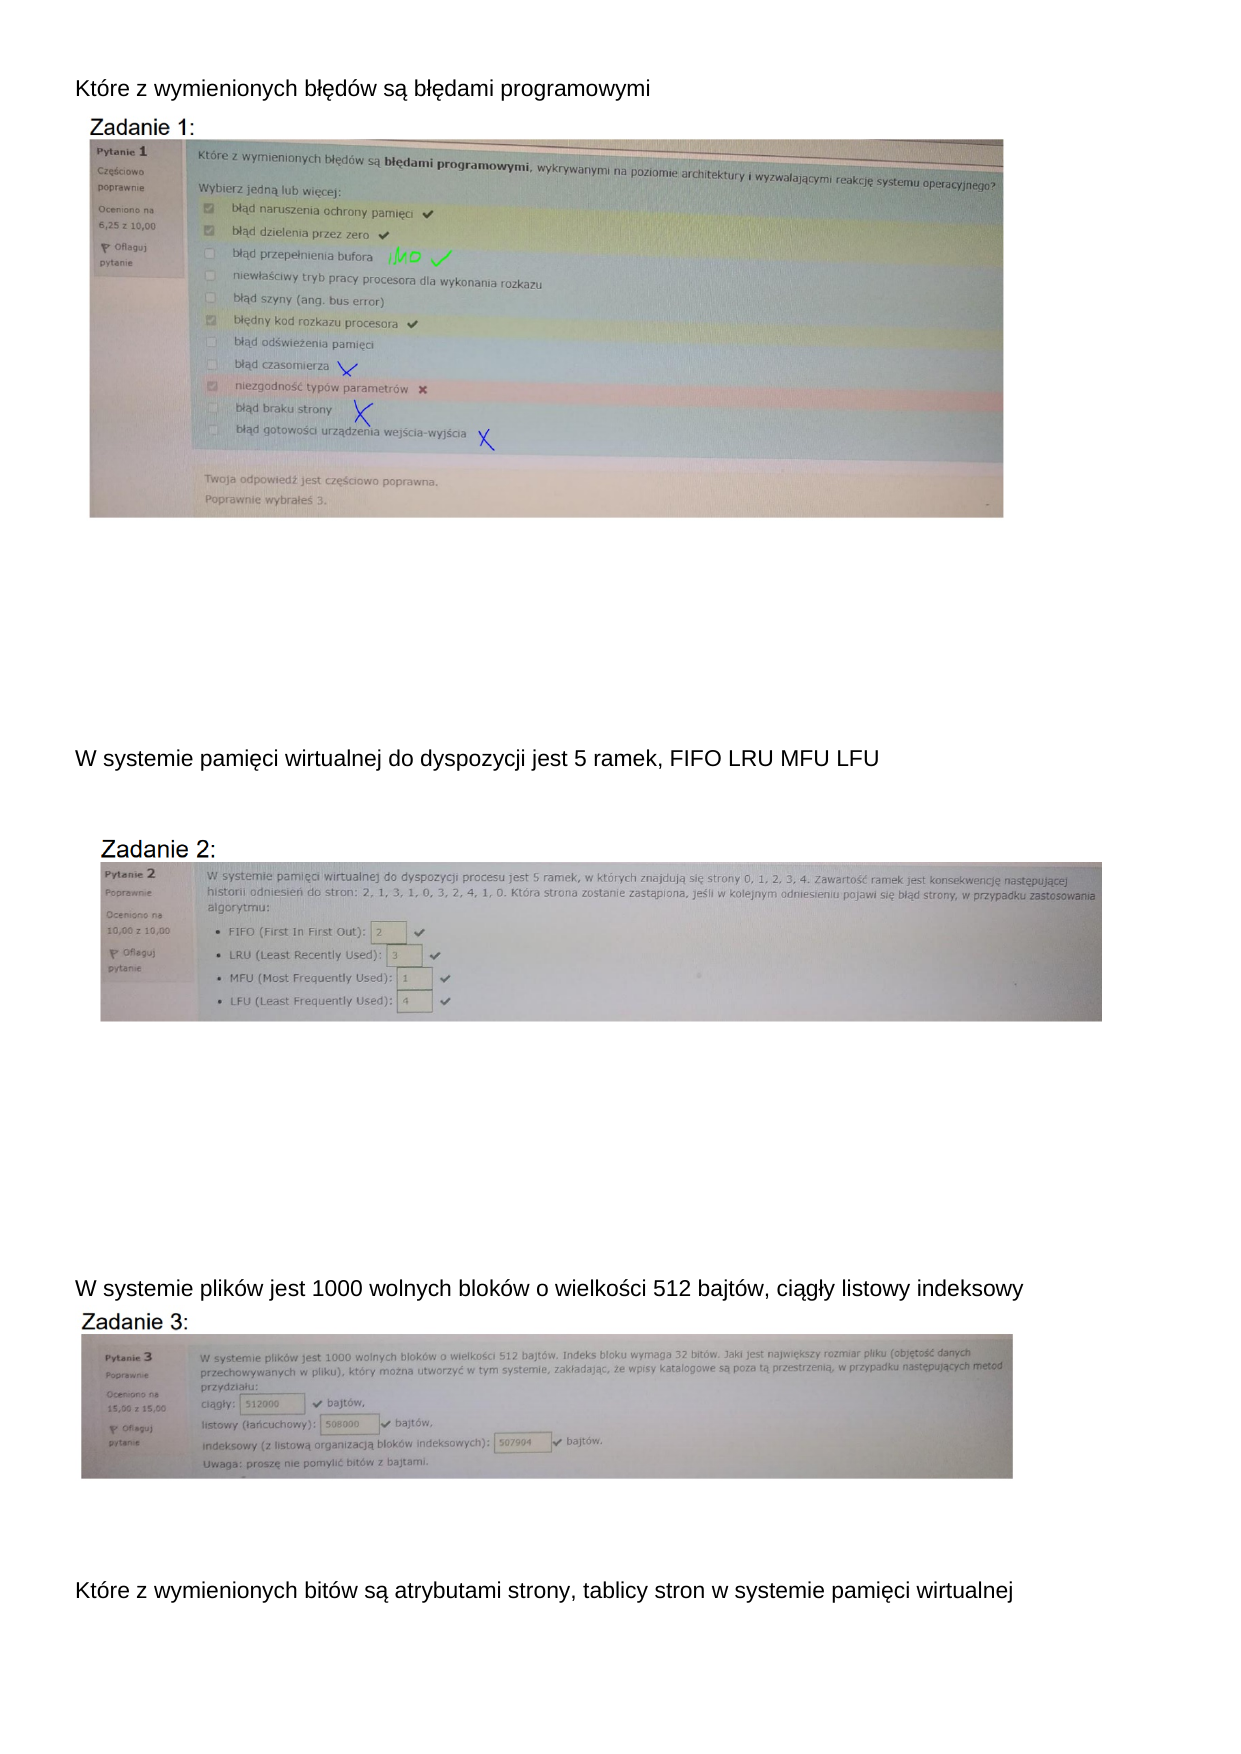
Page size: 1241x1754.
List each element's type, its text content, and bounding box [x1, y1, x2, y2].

picture [75, 105, 1021, 530]
text Które z wymienionych bitów są atrybutami strony, tablicy stron w systemie pamięci wirtualnej [75, 1577, 1165, 1603]
picture [75, 1305, 1021, 1483]
text W systemie pamięci wirtualnej do dyspozycji jest 5 ramek, FIFO LRU MFU LFU [75, 745, 1165, 771]
picture [75, 805, 1150, 1121]
